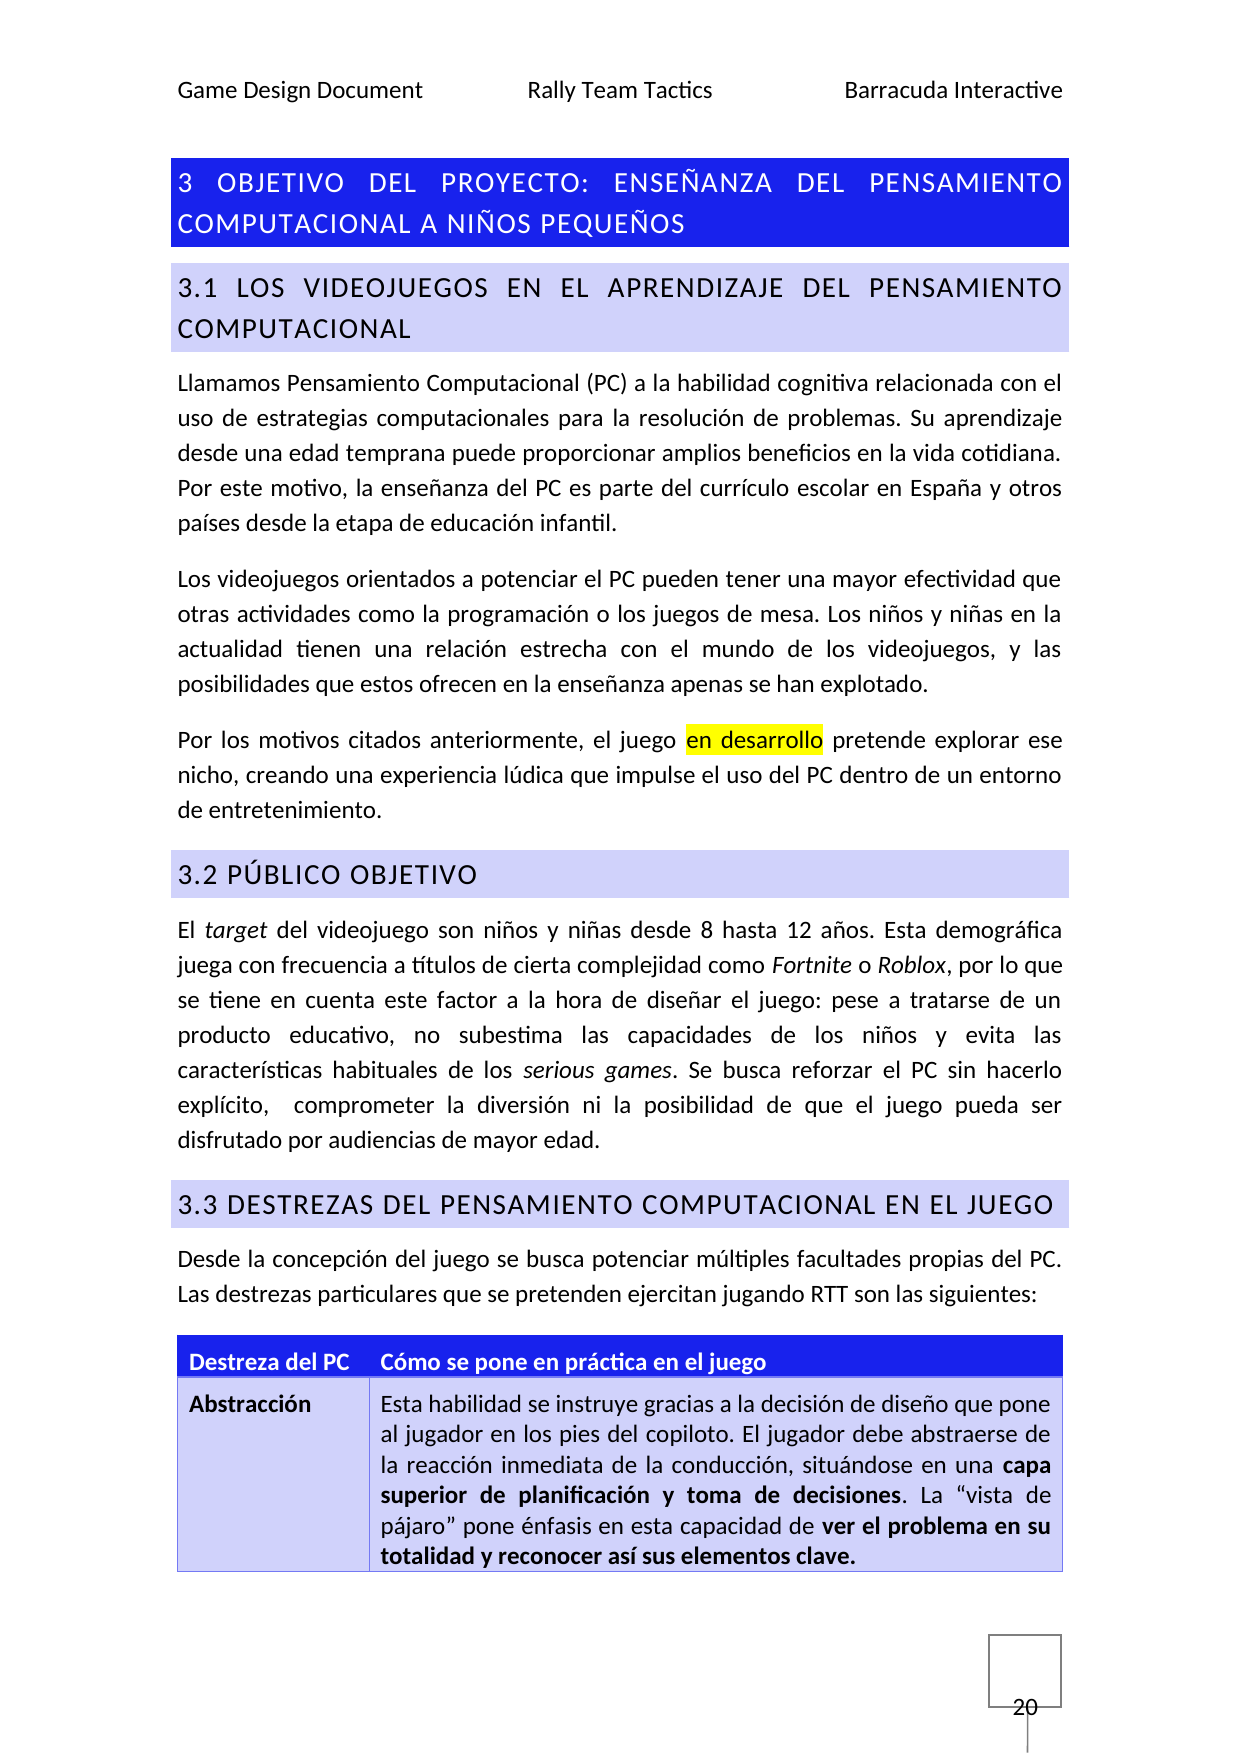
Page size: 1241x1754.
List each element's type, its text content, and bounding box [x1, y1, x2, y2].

subtitle 3.1 Los videojuegos en el aprendizaje del Pensamiento Computacional [177, 269, 1063, 346]
subtitle 3.3 Destrezas del Pensamiento Computacional en el juego [177, 1186, 1063, 1222]
subtitle 3 Objetivo del proyecto: enseñanza del Pensamiento Computacional a niños pequeños [177, 164, 1063, 241]
subtitle 3.2 Público objetivo [177, 856, 1063, 892]
text El target del videojuego son niños y niñas desde 8 hasta 12 años. Esta demográfica juega con frecuencia a títulos de cierta complejidad como Fortnite o Roblox, por lo que se tiene en cuenta este factor a la hora de diseñar el juego: pese a tratarse de un producto educativo, no subestima las capacidades de los niños y evita las características habituales de los serious games. Se busca reforzar el PC sin hacerlo explícito, comprometer la diversión ni la posibilidad de que el juego pueda ser disfrutado por audiencias de mayor edad. [177, 914, 1063, 1154]
text Desde la concepción del juego se busca potenciar múltiples facultades propias del PC. Las destrezas particulares que se pretenden ejercitan jugando RTT son las siguientes: [177, 1244, 1063, 1309]
table_header Destreza del PC [178, 1336, 369, 1376]
text Llamamos Pensamiento Computacional (PC) a la habilidad cognitiva relacionada con el uso de estrategias computacionales para la resolución de problemas. Su aprendizaje desde una edad temprana puede proporcionar amplios beneficios en la vida cotidiana. Por este motivo, la enseñanza del PC es parte del currículo escolar en España y otros países desde la etapa de educación infantil. [177, 368, 1063, 538]
table_cell Abstracción [178, 1378, 369, 1571]
text Por los motivos citados anteriormente, el juego en desarrollo pretende explorar ese nicho, creando una experiencia lúdica que impulse el uso del PC dentro de un entorno de entretenimiento. [177, 724, 1063, 825]
text Los videojuegos orientados a potenciar el PC pueden tener una mayor efectividad que otras actividades como la programación o los juegos de mesa. Los niños y niñas en la actualidad tienen una relación estrecha con el mundo de los videojuegos, y las posibilidades que estos ofrecen en la enseñanza apenas se han explotado. [177, 563, 1063, 699]
table_header Cómo se pone en práctica en el juego [370, 1336, 1062, 1376]
table_cell Esta habilidad se instruye gracias a la decisión de diseño que pone al jugador en los pies del copiloto. El jugador debe abstraerse de la reacción inmediata de la conducción, situándose en una capa superior de planificación y toma de decisiones. La “vista de pájaro” pone énfasis en esta capacidad de ver el problema en su totalidad y reconocer así sus elementos clave. [370, 1378, 1062, 1571]
